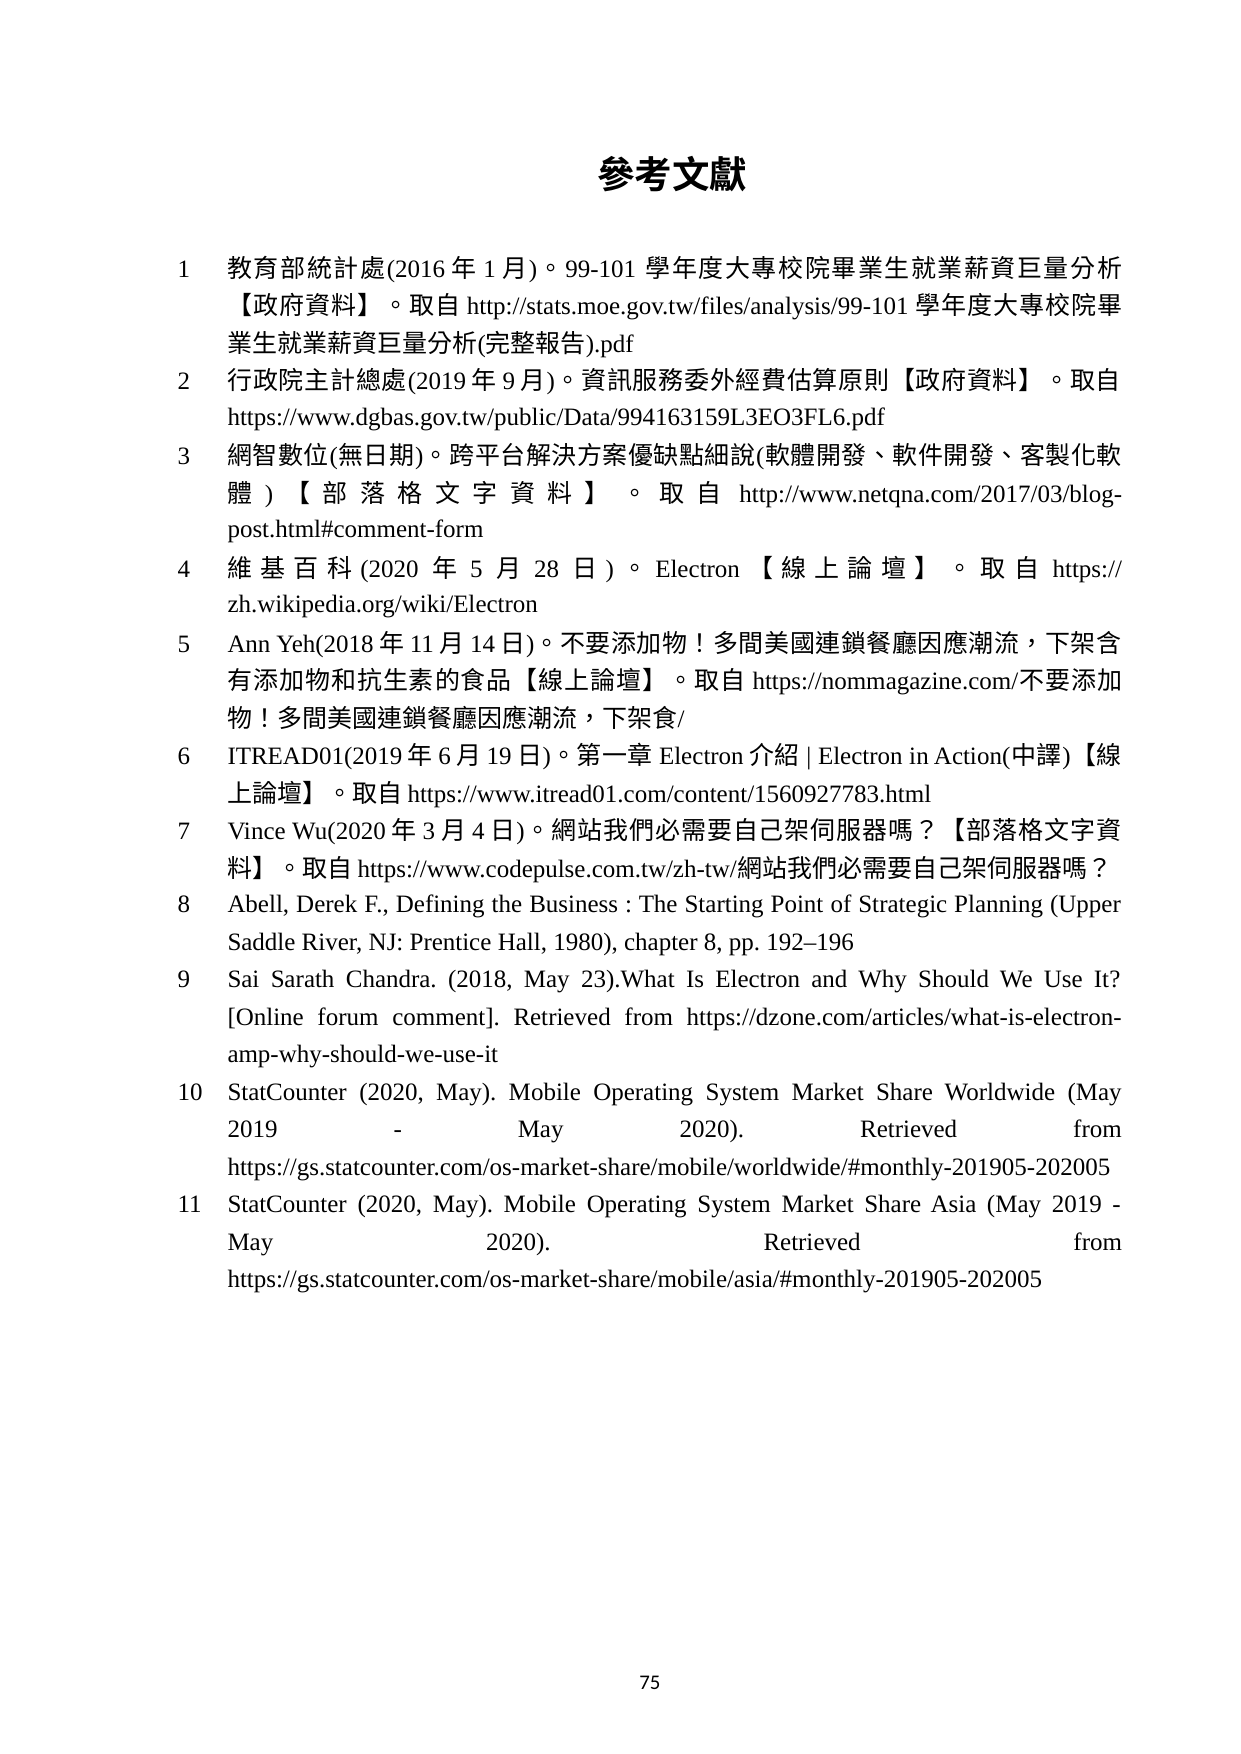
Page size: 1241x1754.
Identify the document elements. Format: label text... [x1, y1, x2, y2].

list 維基百科(2020年5月28日)。Electron【線上論壇】。取自https://zh.wikipedia.org/wiki/Electron [177, 547, 1122, 622]
list Abell, Derek F., Defining the Business : The Starting Point of Strategic Planning (Upper Saddle River, NJ: Prentice Hall, 1980), chapter 8, pp. 192–196 [177, 885, 1122, 960]
list ITREAD01(2019年6月19日)。第一章 Electron介紹 | Electron in Action(中譯)【線上論壇】。取自https://www.itread01.com/content/1560927783.html [177, 735, 1122, 810]
list 行政院主計總處(2019年9月)。資訊服務委外經費估算原則【政府資料】。取自https://www.dgbas.gov.tw/public/Data/994163159L3EO3FL6.pdf [177, 360, 1122, 435]
list 教育部統計處(2016年1月)。99-101 學年度大專校院畢業生就業薪資巨量分析【政府資料】。取自http://stats.moe.gov.tw/files/analysis/99-101學年度大專校院畢業生就業薪資巨量分析(完整報告).pdf [177, 247, 1122, 360]
list Ann Yeh(2018年11月14日)。不要添加物！多間美國連鎖餐廳因應潮流，下架含有添加物和抗生素的食品【線上論壇】。取自https://nommagazine.com/不要添加物！多間美國連鎖餐廳因應潮流，下架食/ [177, 622, 1122, 735]
list StatCounter (2020, May). Mobile Operating System Market Share Worldwide (May 2019 - May 2020). Retrieved from https://gs.statcounter.com/os-market-share/mobile/worldwide/#monthly-201905-202005 [177, 1072, 1122, 1185]
list 網智數位(無日期)。跨平台解決方案優缺點細說(軟體開發、軟件開發、客製化軟體)【部落格文字資料】。取自http://www.netqna.com/2017/03/blog-post.html#comment-form [177, 435, 1122, 547]
list 參考文獻 [221, 135, 1122, 210]
list StatCounter (2020, May). Mobile Operating System Market Share Asia (May 2019 - May 2020). Retrieved from https://gs.statcounter.com/os-market-share/mobile/asia/#monthly-201905-202005 [177, 1185, 1122, 1297]
list Sai Sarath Chandra. (2018, May 23).What Is Electron and Why Should We Use It? [Online forum comment]. Retrieved from https://dzone.com/articles/what-is-electron-amp-why-should-we-use-it [177, 960, 1122, 1072]
list Vince Wu(2020年3月4日)。網站我們必需要自己架伺服器嗎？【部落格文字資料】。取自https://www.codepulse.com.tw/zh-tw/網站我們必需要自己架伺服器嗎？ [177, 810, 1122, 885]
